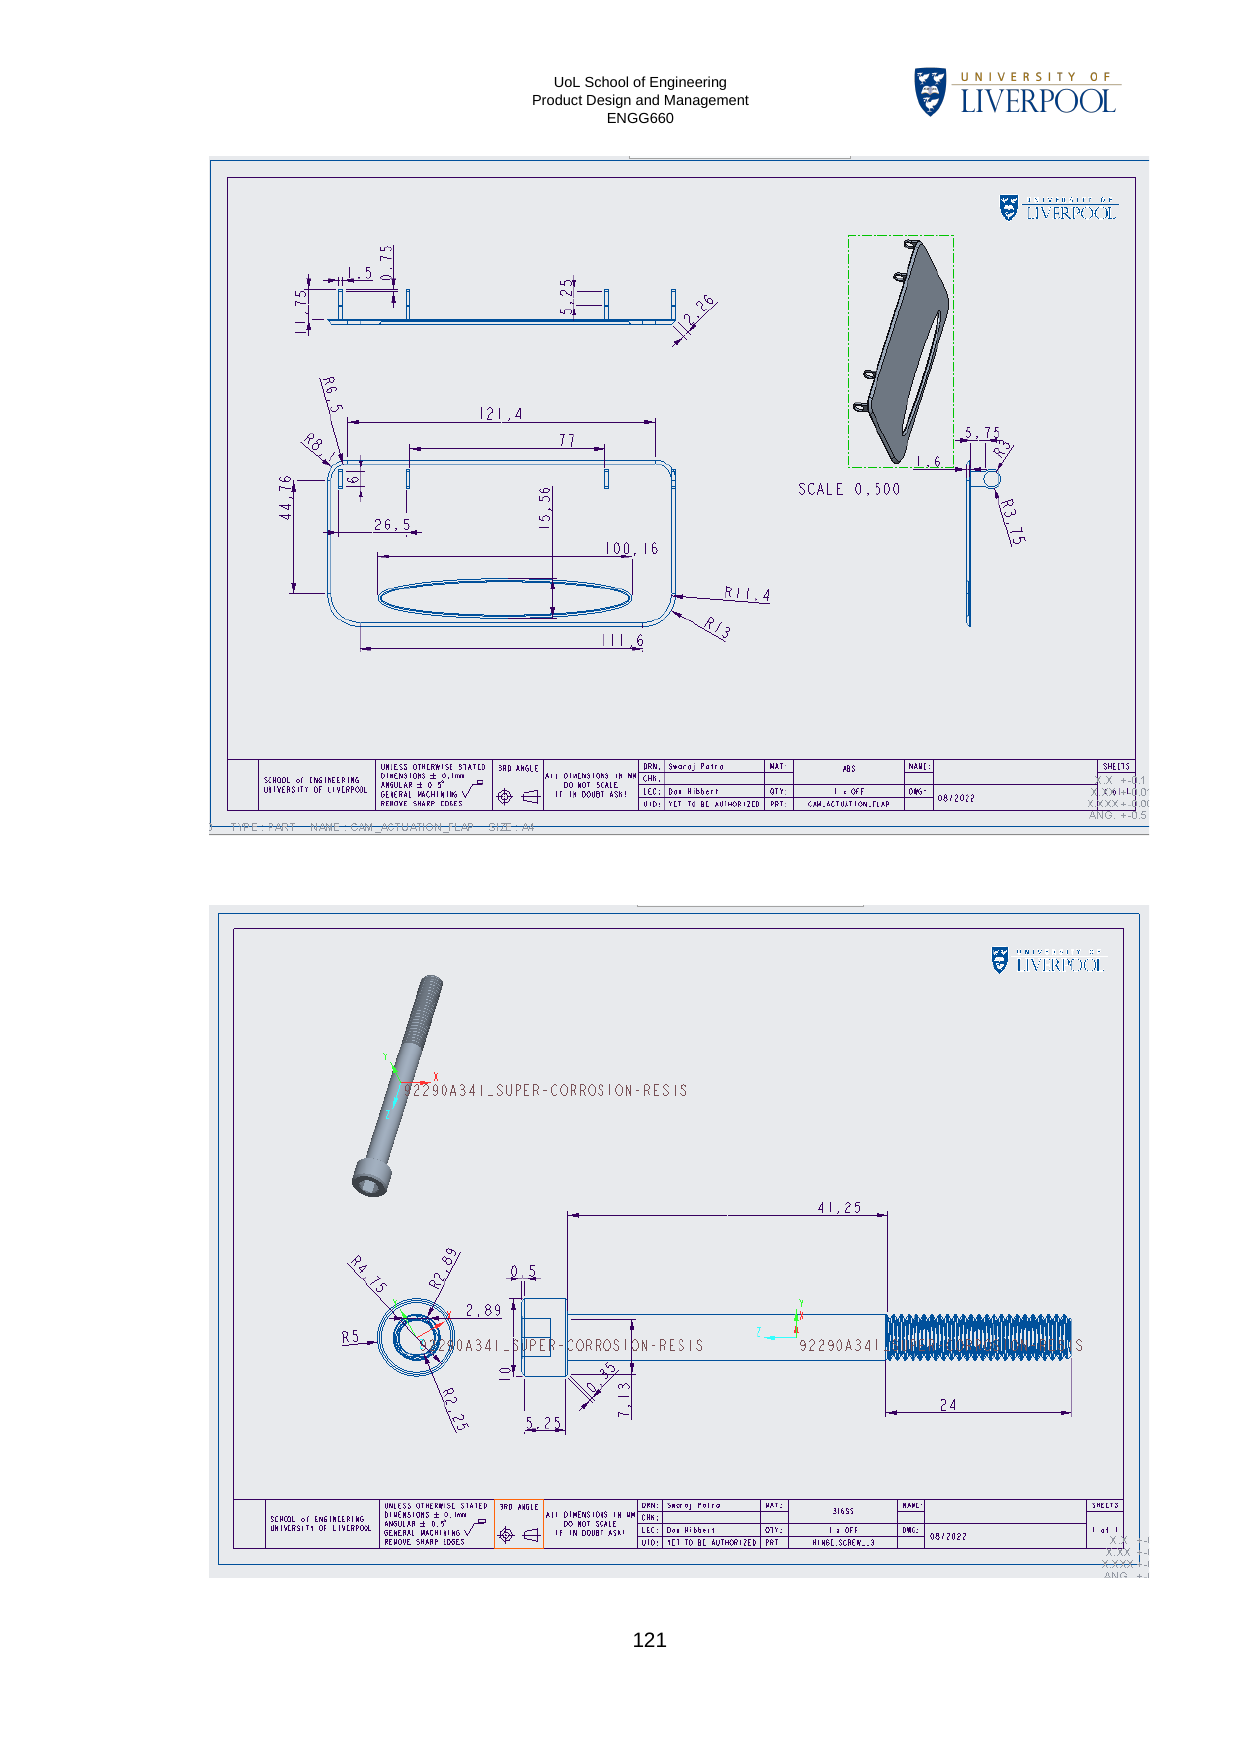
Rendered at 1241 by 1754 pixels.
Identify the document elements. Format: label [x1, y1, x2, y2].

picture [209, 905, 1150, 1578]
picture [209, 29, 1153, 836]
